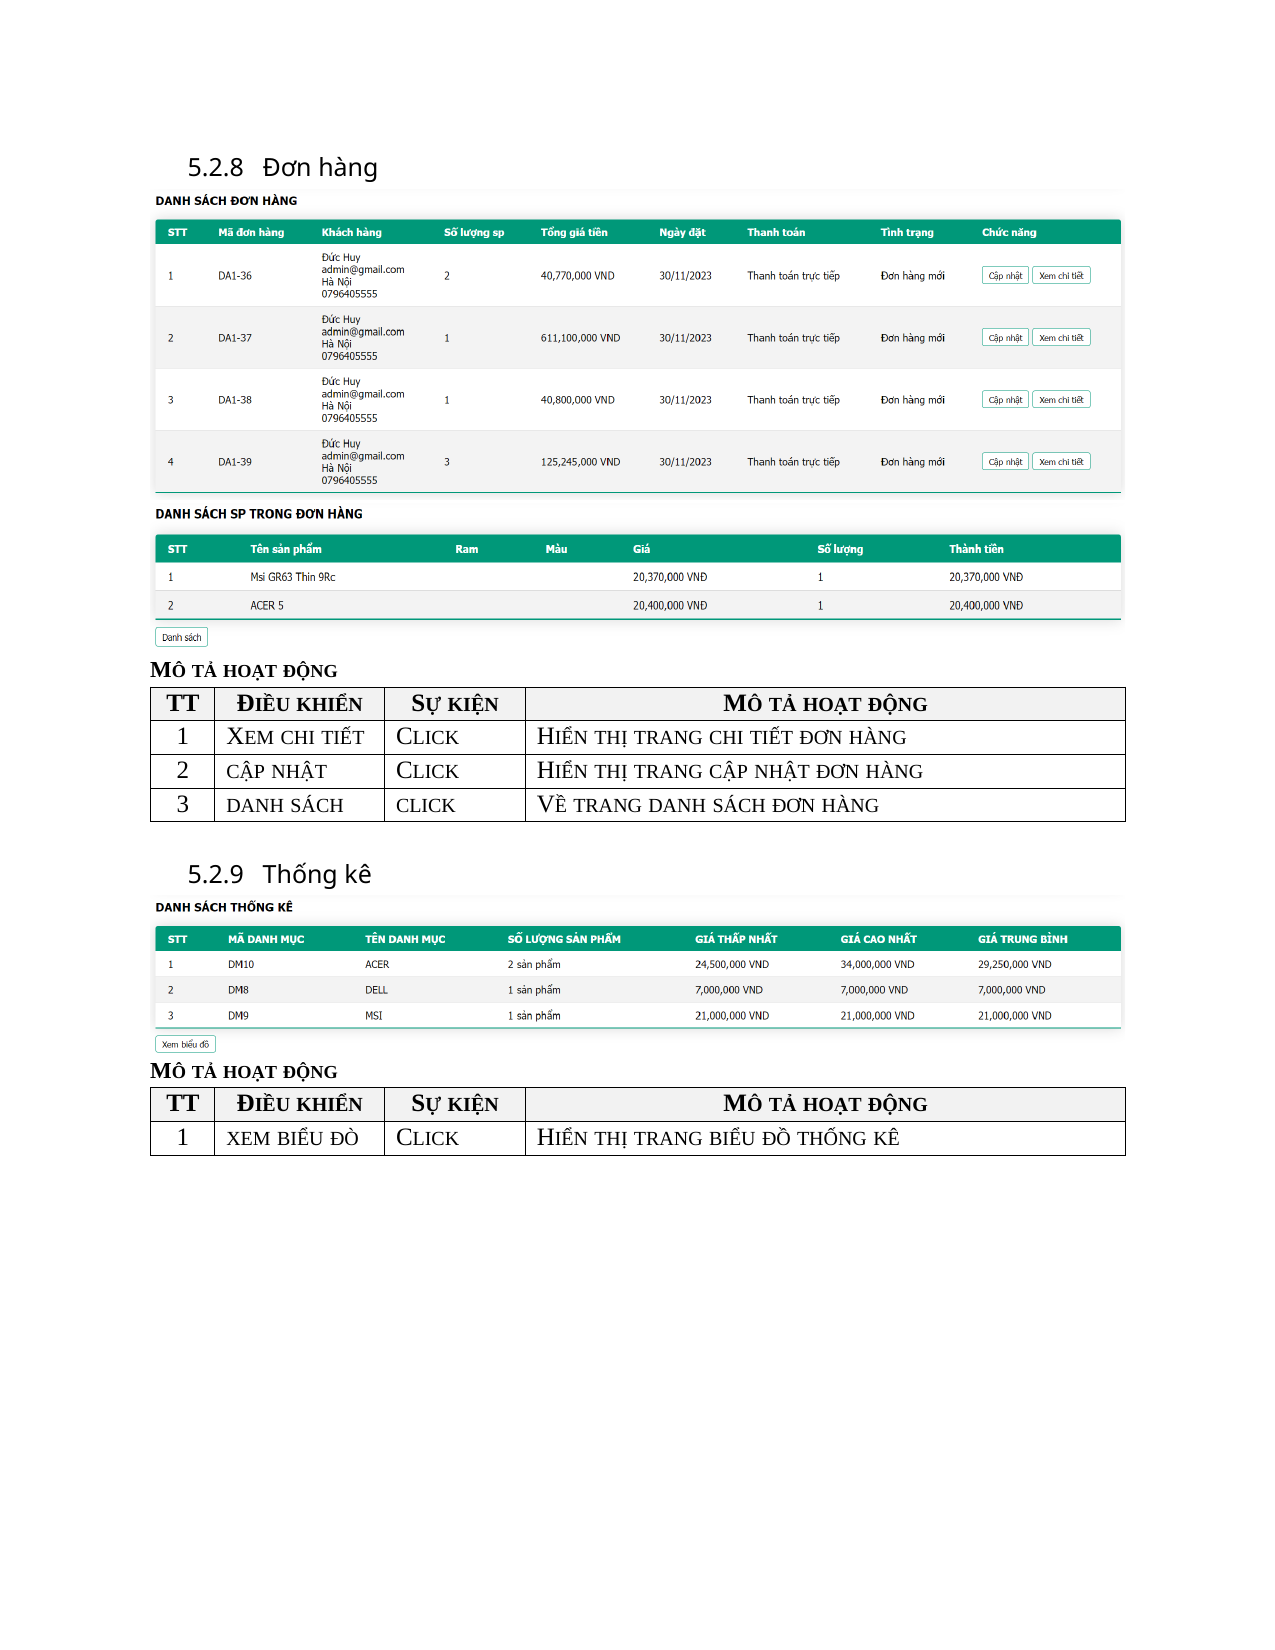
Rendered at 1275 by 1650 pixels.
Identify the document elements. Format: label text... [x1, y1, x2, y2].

table_header Điều khiển [215, 1088, 384, 1121]
table_cell Click [385, 755, 525, 788]
table_header Điều khiển [215, 688, 384, 720]
table_cell Hiển thị trang biểu đồ thống kê [526, 1122, 1125, 1154]
text Mô tả hoạt động [150, 656, 1125, 683]
table_cell cập nhật [215, 755, 384, 788]
table_header TT [151, 1088, 214, 1121]
subtitle Thống kê [187, 857, 1125, 891]
table_header Mô tả hoạt động [526, 1088, 1125, 1121]
table_cell Về trang danh sách đơn hàng [526, 789, 1125, 821]
table_cell danh sách [215, 789, 384, 821]
table_cell xem biểu đò [215, 1122, 384, 1154]
table_cell Hiển thị trang cập nhật đơn hàng [526, 755, 1125, 788]
table_header Sự kiện [385, 688, 525, 720]
table_header Mô tả hoạt động [526, 688, 1125, 720]
table_cell 3 [151, 789, 214, 821]
table_cell click [385, 789, 525, 821]
table_header TT [151, 688, 214, 720]
table_cell 1 [151, 1122, 214, 1154]
picture [150, 895, 1125, 1054]
table_header Sự kiện [385, 1088, 525, 1121]
table_cell 1 [151, 721, 214, 754]
table_cell Click [385, 1122, 525, 1154]
picture [150, 503, 1125, 653]
table_cell 2 [151, 755, 214, 788]
table_cell Click [385, 721, 525, 754]
picture [150, 189, 1125, 500]
table_cell Xem chi tiết [215, 721, 384, 754]
table_cell Hiển thị trang chi tiết đơn hàng [526, 721, 1125, 754]
text Mô tả hoạt động [150, 1057, 1125, 1083]
subtitle Đơn hàng [187, 150, 1125, 184]
